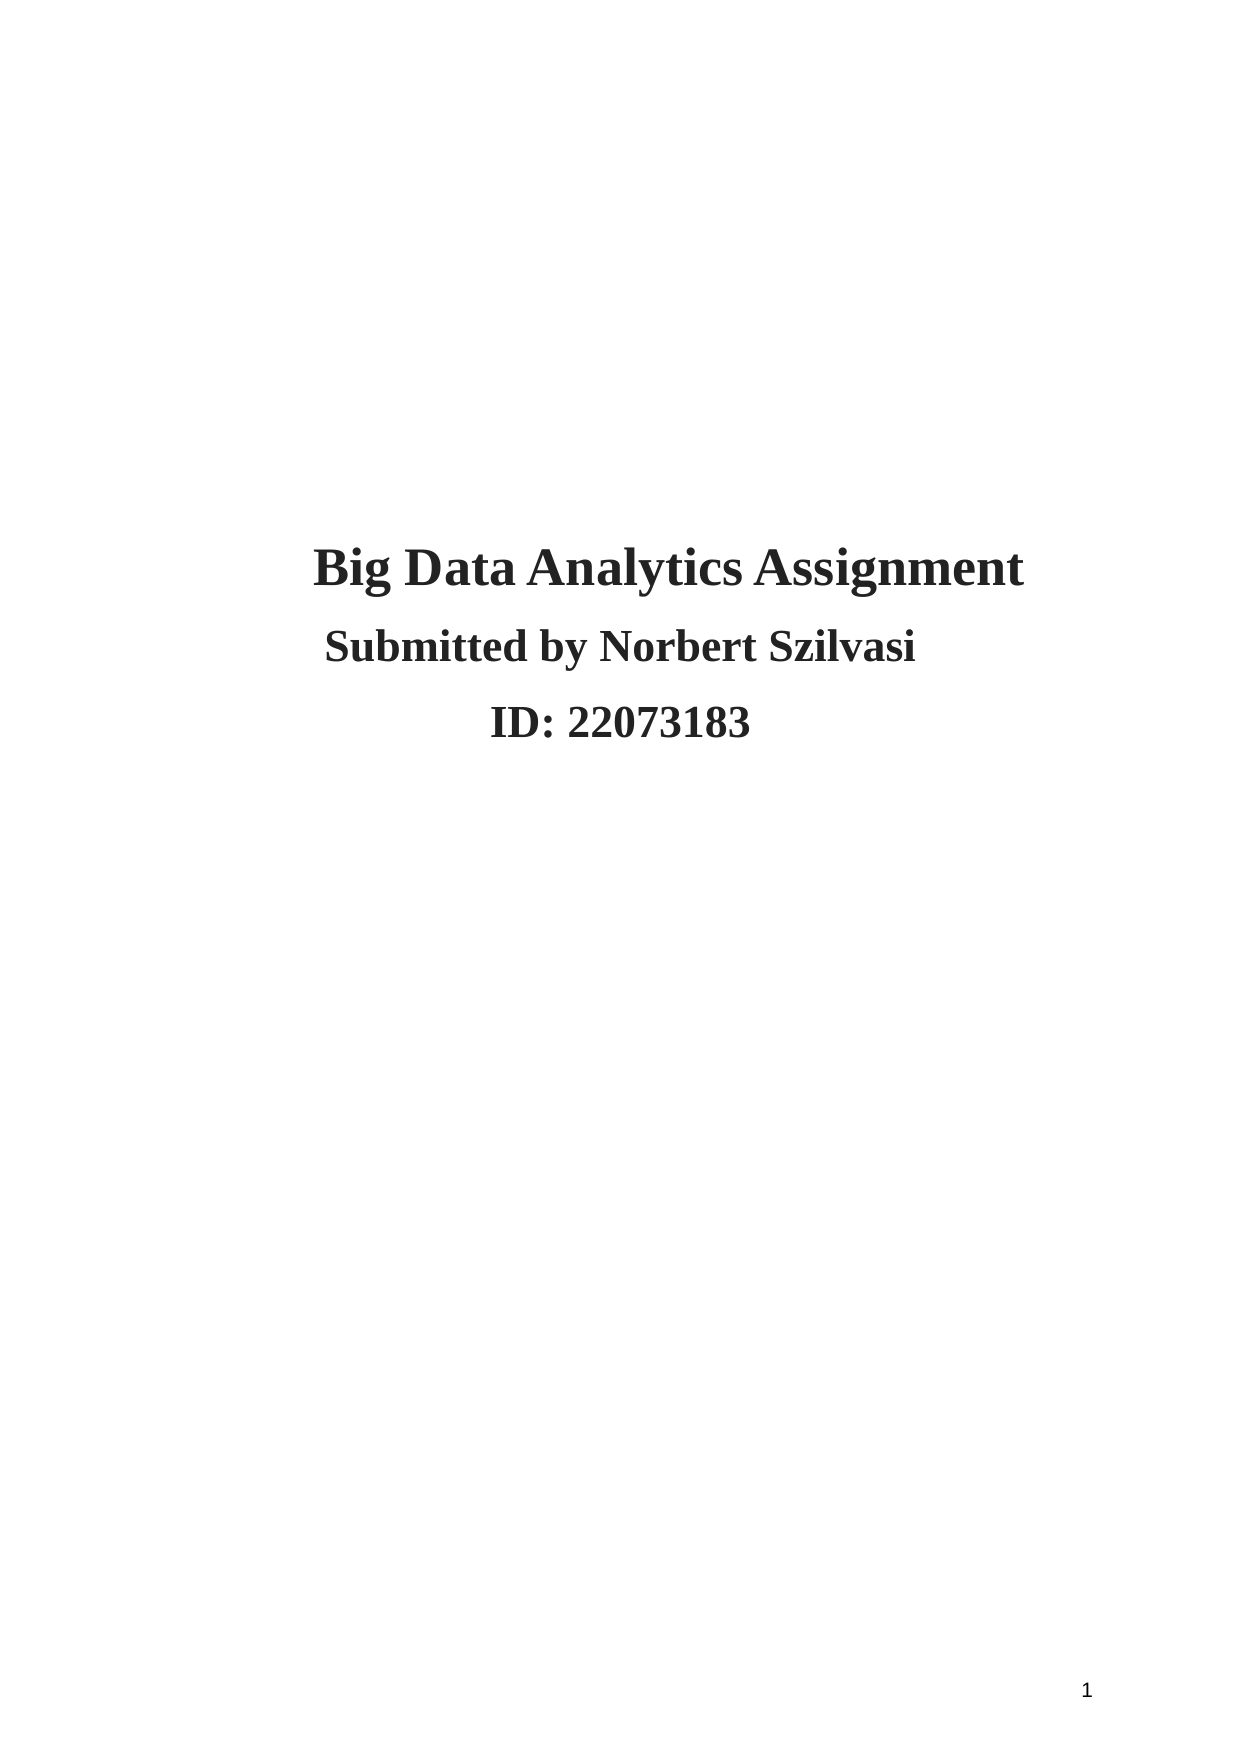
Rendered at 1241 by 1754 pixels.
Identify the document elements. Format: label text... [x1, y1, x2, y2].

text ID: 22073183 [148, 694, 1092, 747]
text Submitted by Norbert Szilvasi [148, 619, 1092, 672]
subtitle Big Data Analytics Assignment [148, 535, 1092, 597]
